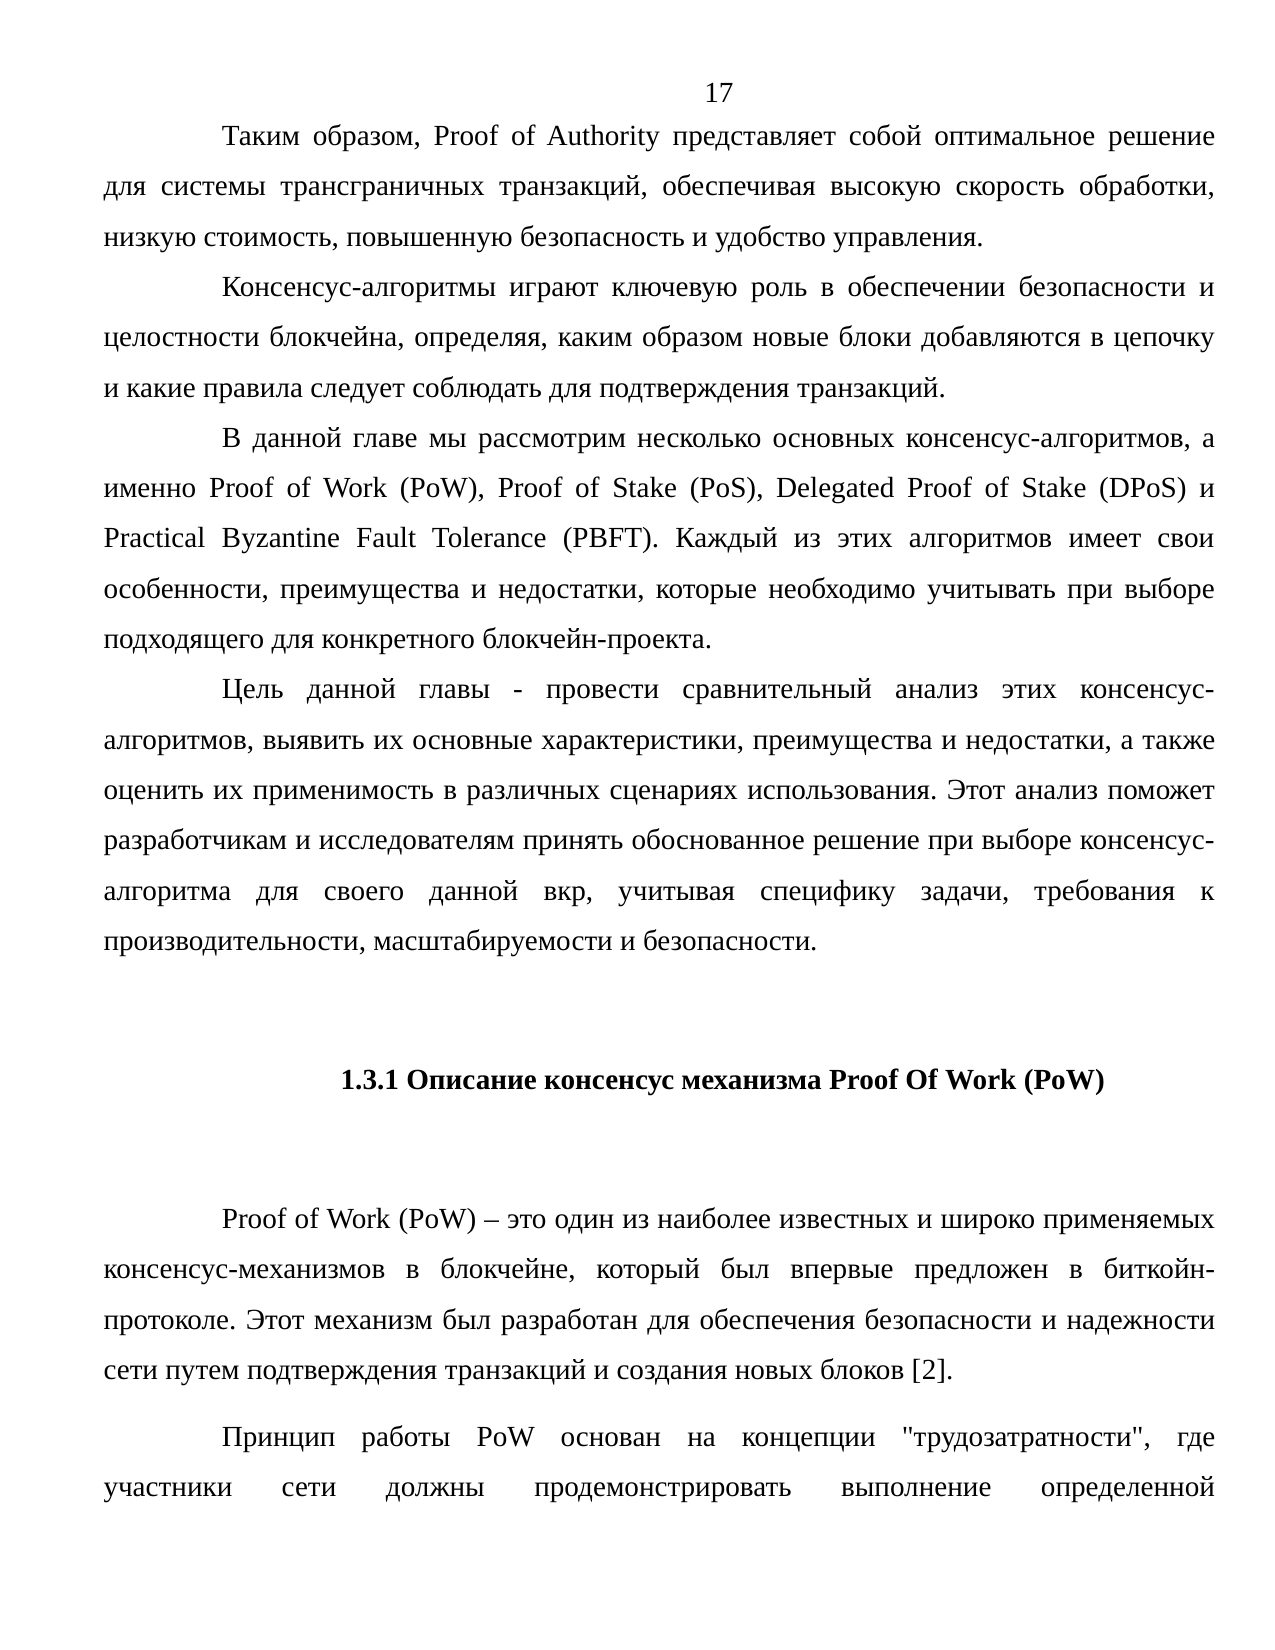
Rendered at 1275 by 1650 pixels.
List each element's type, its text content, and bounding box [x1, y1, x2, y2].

text Консенсус-алгоритмы играют ключевую роль в обеспечении безопасности и целостности блокчейна, определяя, каким образом новые блоки добавляются в цепочку и какие правила следует соблюдать для подтверждения транзакций. [103, 269, 1216, 403]
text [103, 1419, 1216, 1503]
text 1.3.1 Описание консенсус механизма Proof Of Work (PoW) [103, 1062, 1216, 1096]
text Таким образом, Proof of Authority представляет собой оптимальное решение для системы трансграничных транзакций, обеспечивая высокую скорость обработки, низкую стоимость, повышенную безопасность и удобство управления. [103, 118, 1216, 252]
text Цель данной главы - провести сравнительный анализ этих консенсус-алгоритмов, выявить их основные характеристики, преимущества и недостатки, а также оценить их применимость в различных сценариях использования. Этот анализ поможет разработчикам и исследователям принять обоснованное решение при выборе консенсус-алгоритма для своего данной вкр, учитывая специфику задачи, требования к производительности, масштабируемости и безопасности. [103, 672, 1216, 957]
text В данной главе мы рассмотрим несколько основных консенсус-алгоритмов, а именно Proof of Work (PoW), Proof of Stake (PoS), Delegated Proof of Stake (DPoS) и Practical Byzantine Fault Tolerance (PBFT). Каждый из этих алгоритмов имеет свои особенности, преимущества и недостатки, которые необходимо учитывать при выборе подходящего для конкретного блокчейн-проекта. [103, 420, 1216, 655]
text Proof of Work (PoW) – это один из наиболее известных и широко применяемых консенсус-механизмов в блокчейне, который был впервые предложен в биткойн-протоколе. Этот механизм был разработан для обеспечения безопасности и надежности сети путем подтверждения транзакций и создания новых блоков [2]. [103, 1201, 1216, 1386]
